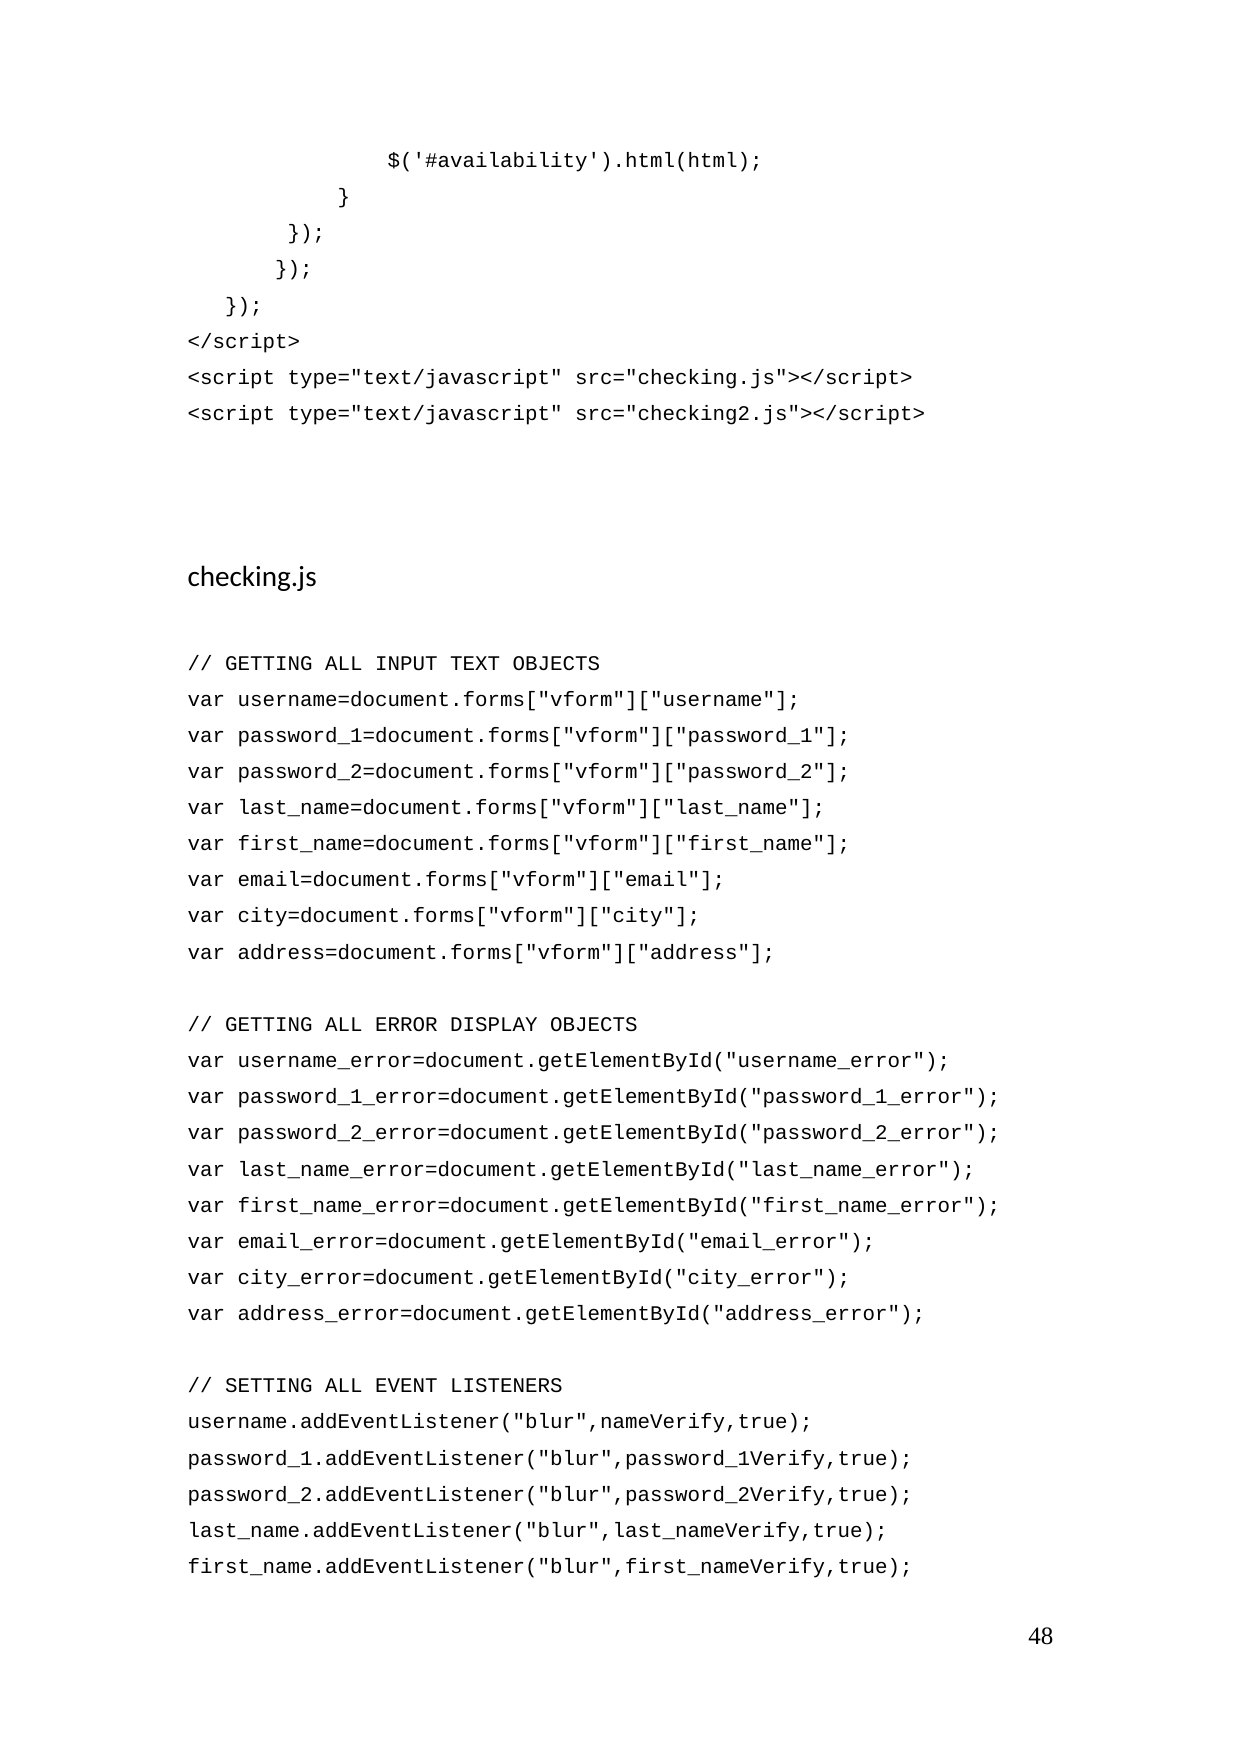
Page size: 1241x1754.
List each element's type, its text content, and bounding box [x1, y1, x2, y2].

text var username_error=document.getElementById("username_error"); [187, 1050, 1053, 1074]
text // GETTING ALL ERROR DISPLAY OBJECTS [187, 1014, 1053, 1038]
text password_1.addEventListener("blur",password_1Verify,true); [187, 1448, 1053, 1471]
text <script type="text/javascript" src="checking.js"></script> [187, 367, 1053, 391]
text // GETTING ALL INPUT TEXT OBJECTS [187, 652, 1053, 676]
text <script type="text/javascript" src="checking2.js"></script> [187, 403, 1053, 427]
text var last_name=document.forms["vform"]["last_name"]; [187, 797, 1053, 821]
text var password_1=document.forms["vform"]["password_1"]; [187, 725, 1053, 748]
text var password_2=document.forms["vform"]["password_2"]; [187, 761, 1053, 784]
text var first_name=document.forms["vform"]["first_name"]; [187, 833, 1053, 857]
text $('#availability').html(html); [187, 150, 1053, 174]
text var email_error=document.getElementById("email_error"); [187, 1231, 1053, 1254]
text }); [187, 222, 1053, 246]
text var password_1_error=document.getElementById("password_1_error"); [187, 1086, 1053, 1110]
text var first_name_error=document.getElementById("first_name_error"); [187, 1195, 1053, 1218]
text password_2.addEventListener("blur",password_2Verify,true); [187, 1484, 1053, 1507]
text } [187, 186, 1053, 210]
text </script> [187, 331, 1053, 354]
text first_name.addEventListener("blur",first_nameVerify,true); [187, 1556, 1053, 1580]
text var address_error=document.getElementById("address_error"); [187, 1303, 1053, 1327]
text var city=document.forms["vform"]["city"]; [187, 906, 1053, 929]
text last_name.addEventListener("blur",last_nameVerify,true); [187, 1520, 1053, 1544]
text username.addEventListener("blur",nameVerify,true); [187, 1412, 1053, 1435]
text var city_error=document.getElementById("city_error"); [187, 1267, 1053, 1291]
subtitle checking.js [187, 558, 1053, 593]
text var address=document.forms["vform"]["address"]; [187, 942, 1053, 965]
text // SETTING ALL EVENT LISTENERS [187, 1375, 1053, 1399]
text var email=document.forms["vform"]["email"]; [187, 869, 1053, 893]
text var password_2_error=document.getElementById("password_2_error"); [187, 1122, 1053, 1146]
text var username=document.forms["vform"]["username"]; [187, 689, 1053, 712]
text }); [187, 294, 1053, 318]
text var last_name_error=document.getElementById("last_name_error"); [187, 1158, 1053, 1182]
text }); [187, 258, 1053, 282]
